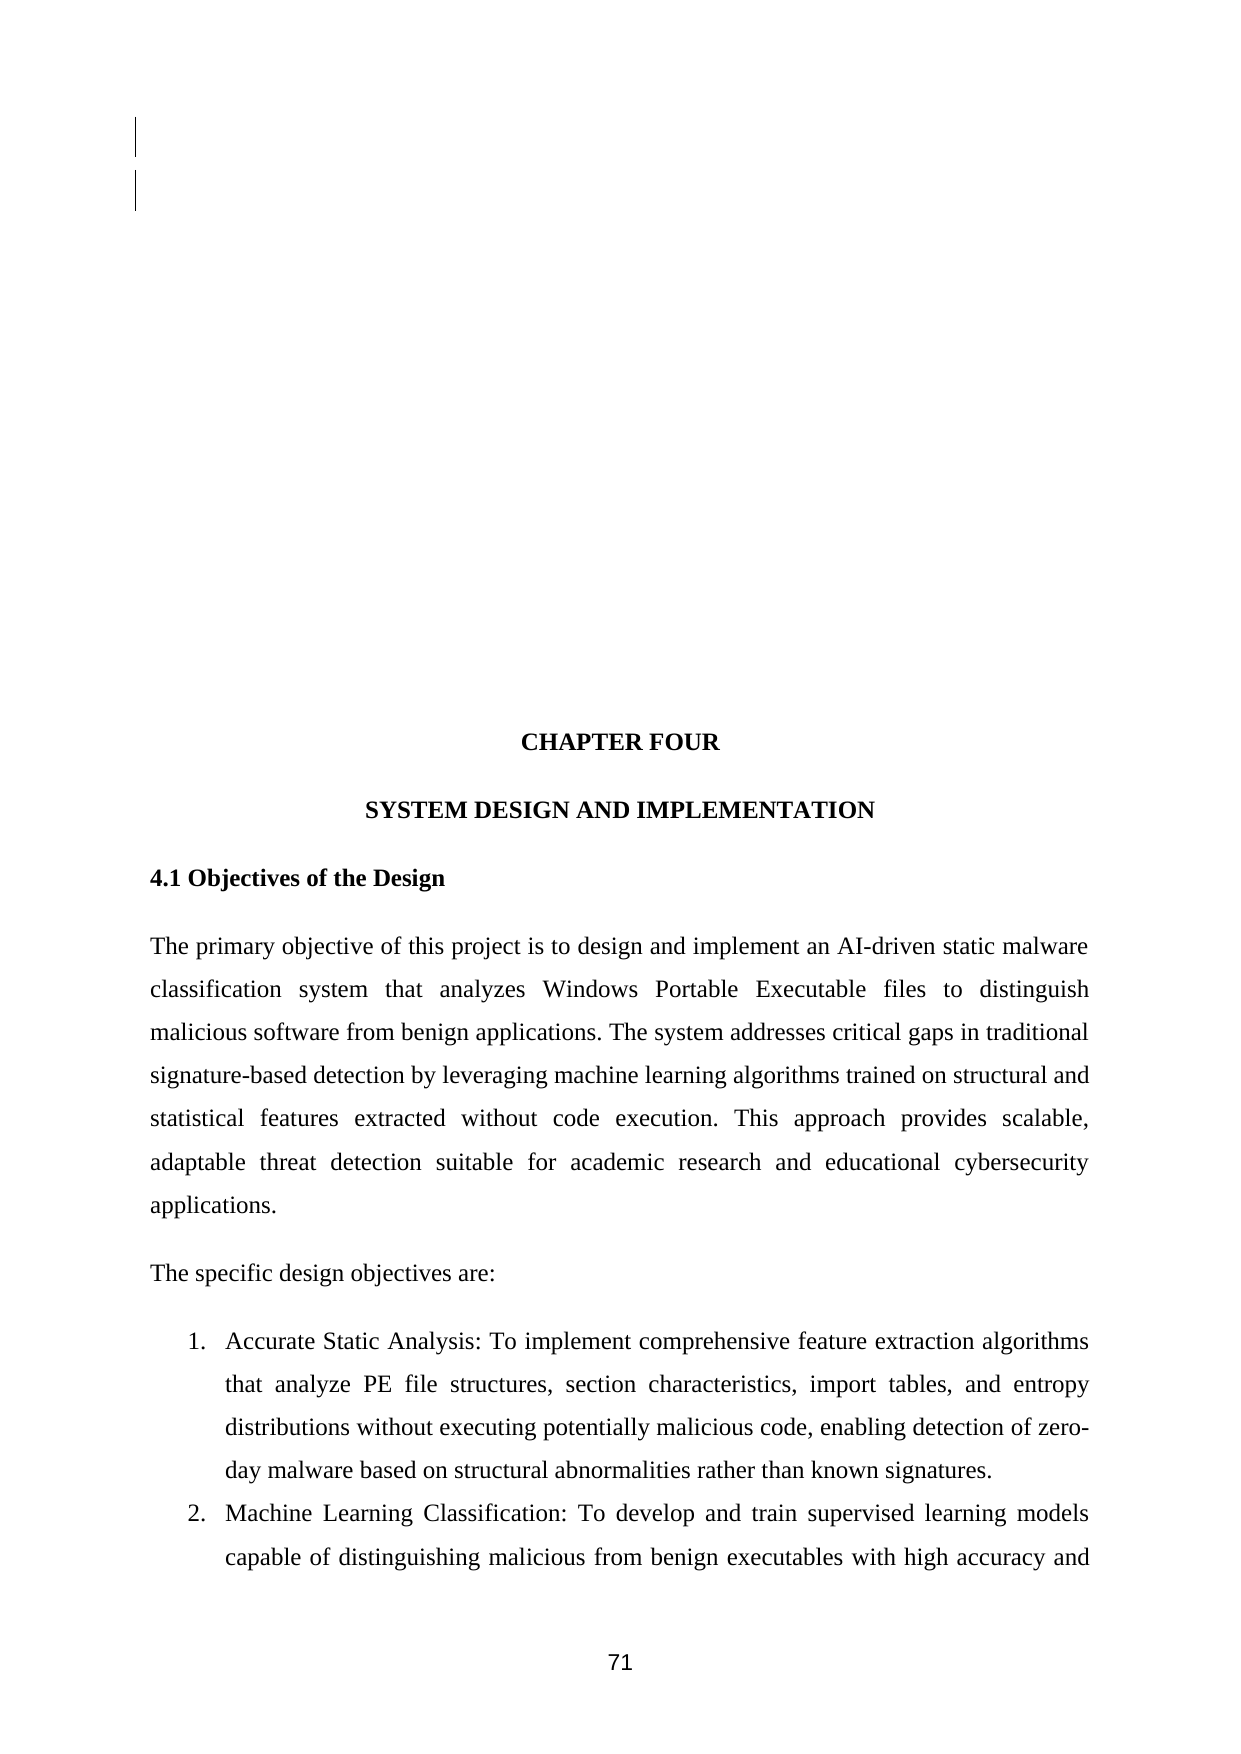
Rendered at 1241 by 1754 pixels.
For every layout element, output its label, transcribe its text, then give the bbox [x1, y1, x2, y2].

text The specific design objectives are: [150, 1258, 1090, 1287]
text SYSTEM DESIGN AND IMPLEMENTATION [150, 795, 1090, 823]
subtitle 4.1 Objectives of the Design [150, 863, 1090, 892]
text CHAPTER FOUR [150, 727, 1090, 755]
list Accurate Static Analysis: To implement comprehensive feature extraction algorithms that analyze PE file structures, section characteristics, import tables, and entropy distributions without executing potentially malicious code, enabling detection of zero-day malware based on structural abnormalities rather than known signatures. [187, 1326, 1090, 1484]
text The primary objective of this project is to design and implement an AI-driven static malware classification system that analyzes Windows Portable Executable files to distinguish malicious software from benign applications. The system addresses critical gaps in traditional signature-based detection by leveraging machine learning algorithms trained on structural and statistical features extracted without code execution. This approach provides scalable, adaptable threat detection suitable for academic research and educational cybersecurity applications. [150, 931, 1090, 1218]
list Machine Learning Classification: To develop and train supervised learning models capable of distinguishing malicious from benign executables with high accuracy and low false positive rates using Random Forest classifiers with feature engineering pipelines. [187, 1498, 1090, 1570]
